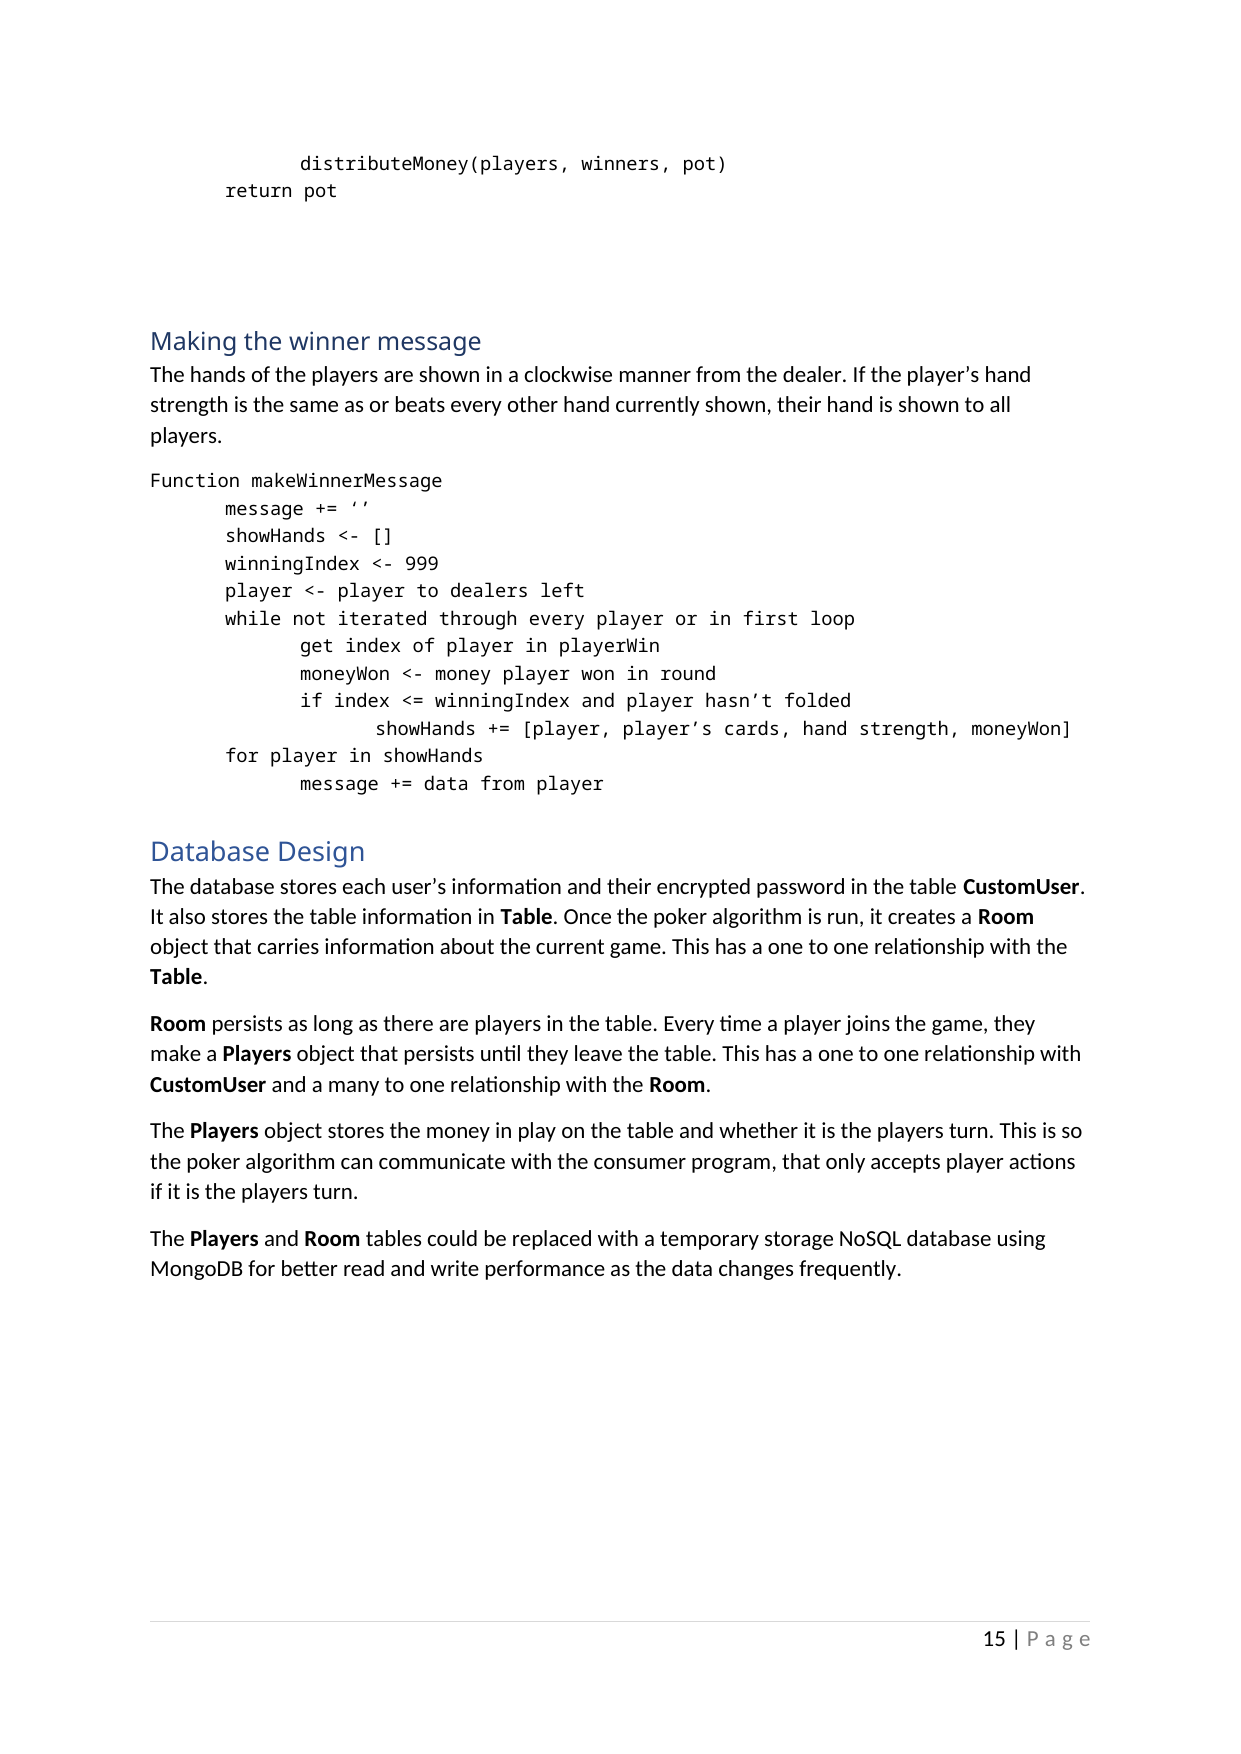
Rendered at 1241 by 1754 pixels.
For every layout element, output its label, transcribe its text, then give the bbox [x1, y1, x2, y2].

text for player in showHands [150, 743, 1090, 768]
text winningIndex <- 999 [150, 550, 1090, 576]
text while not iterated through every player or in first loop [150, 605, 1090, 631]
text message += data from player [150, 770, 1090, 796]
text The Players and Room tables could be replaced with a temporary storage NoSQL database using MongoDB for better read and write performance as the data changes frequently. [150, 1224, 1090, 1282]
text Function makeWinnerMessage [150, 468, 1090, 493]
text get index of player in playerWin [150, 633, 1090, 658]
text The hands of the players are shown in a clockwise manner from the dealer. If the player’s hand strength is the same as or beats every other hand currently shown, their hand is shown to all players. [150, 360, 1090, 449]
text showHands += [player, player’s cards, hand strength, moneyWon] [150, 715, 1090, 741]
text showHands <- [] [150, 523, 1090, 548]
text player <- player to dealers left [150, 578, 1090, 603]
text The Players object stores the money in play on the table and whether it is the players turn. This is so the poker algorithm can communicate with the consumer program, that only accepts player actions if it is the players turn. [150, 1117, 1090, 1205]
subtitle Database Design [150, 832, 1090, 869]
text if index <= winningIndex and player hasn’t folded [150, 688, 1090, 713]
text return pot [150, 177, 1090, 203]
text Room persists as long as there are players in the table. Every time a player joins the game, they make a Players object that persists until they leave the table. This has a one to one relationship with CustomUser and a many to one relationship with the Room. [150, 1009, 1090, 1098]
text The database stores each user’s information and their encrypted password in the table CustomUser. It also stores the table information in Table. Once the poker algorithm is run, it creates a Room object that carries information about the current game. This has a one to one relationship with the Table. [150, 872, 1090, 990]
text moneyWon <- money player won in round [150, 660, 1090, 686]
text message += ‘’ [150, 495, 1090, 521]
subtitle Making the winner message [150, 323, 1090, 358]
text distributeMoney(players, winners, pot) [150, 150, 1090, 176]
